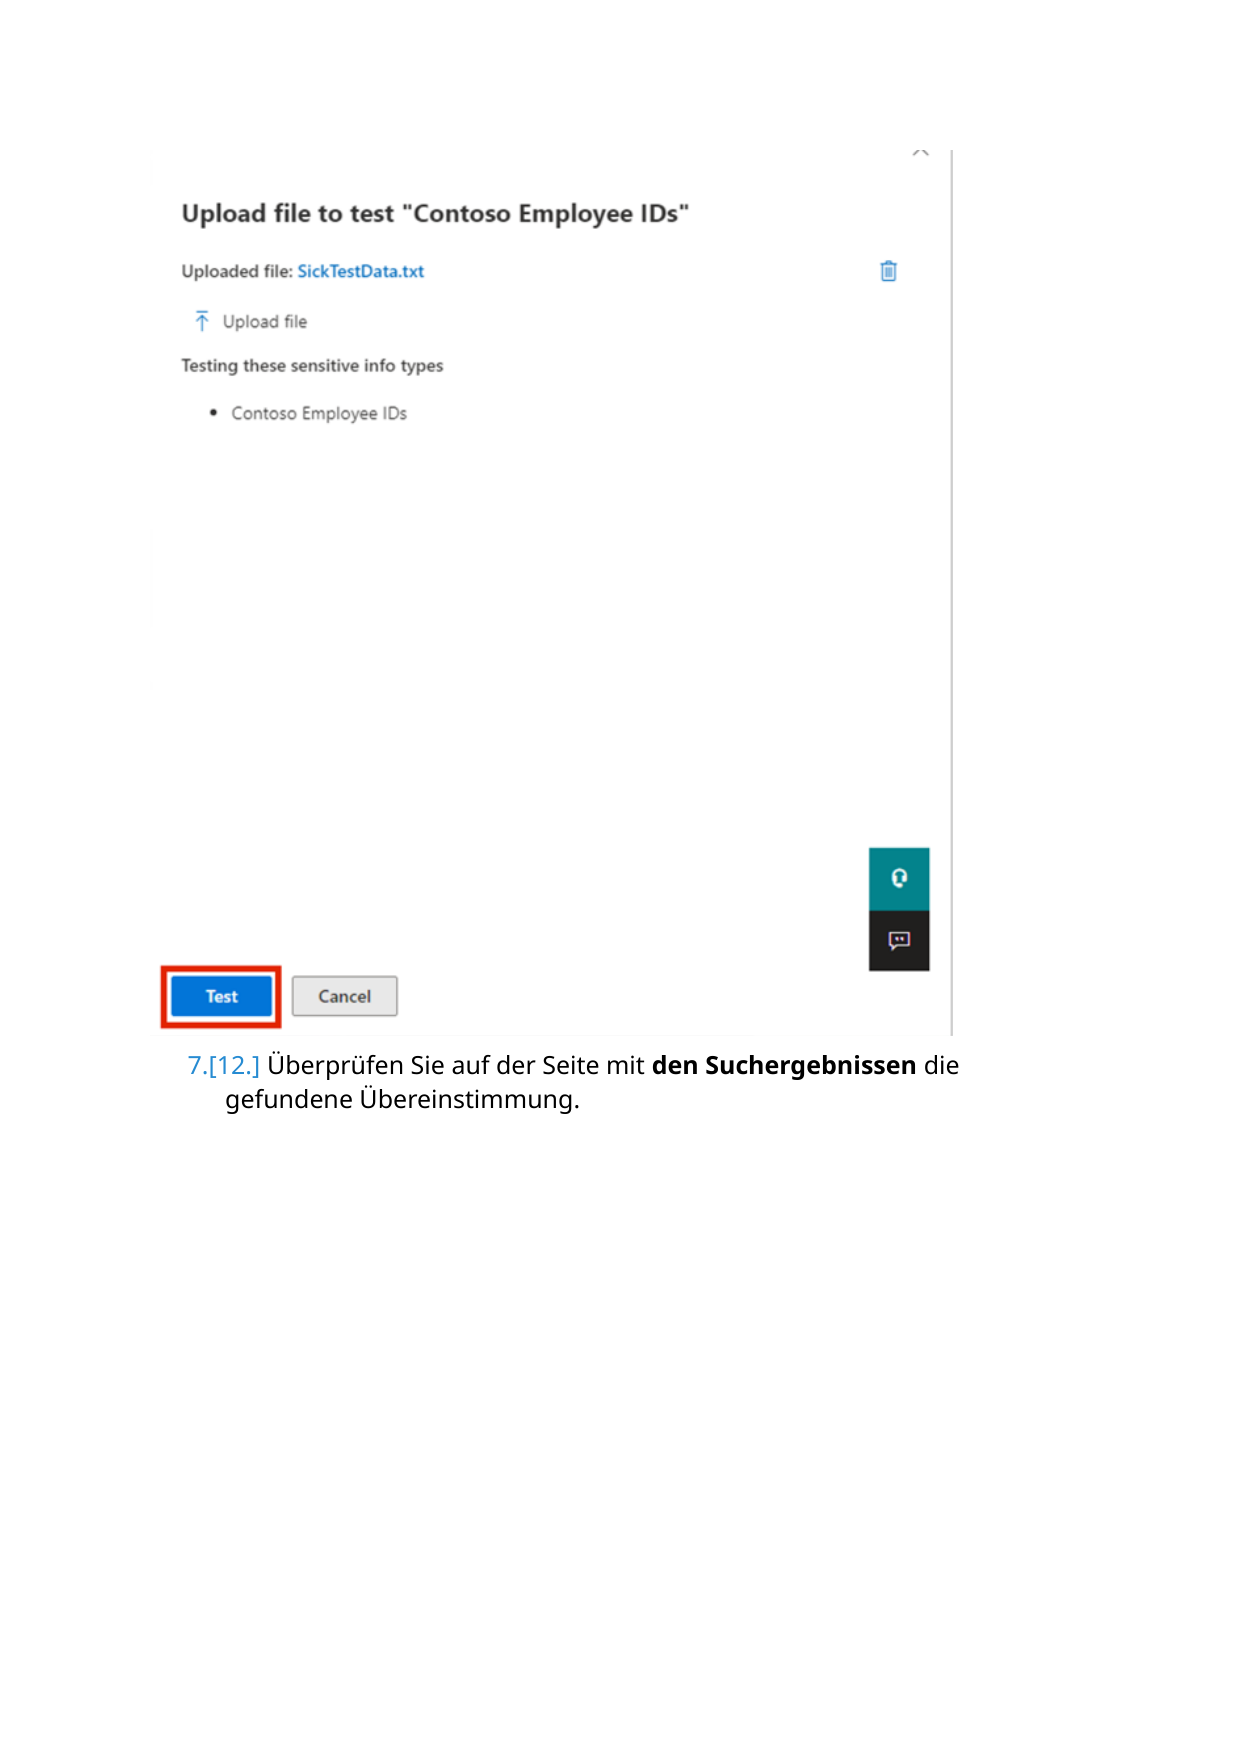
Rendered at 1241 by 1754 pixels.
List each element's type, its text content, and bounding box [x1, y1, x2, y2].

picture [150, 150, 953, 1036]
list Überprüfen Sie auf der Seite mit den Suchergebnissen die gefundene Übereinstimmung. [187, 1048, 1090, 1116]
